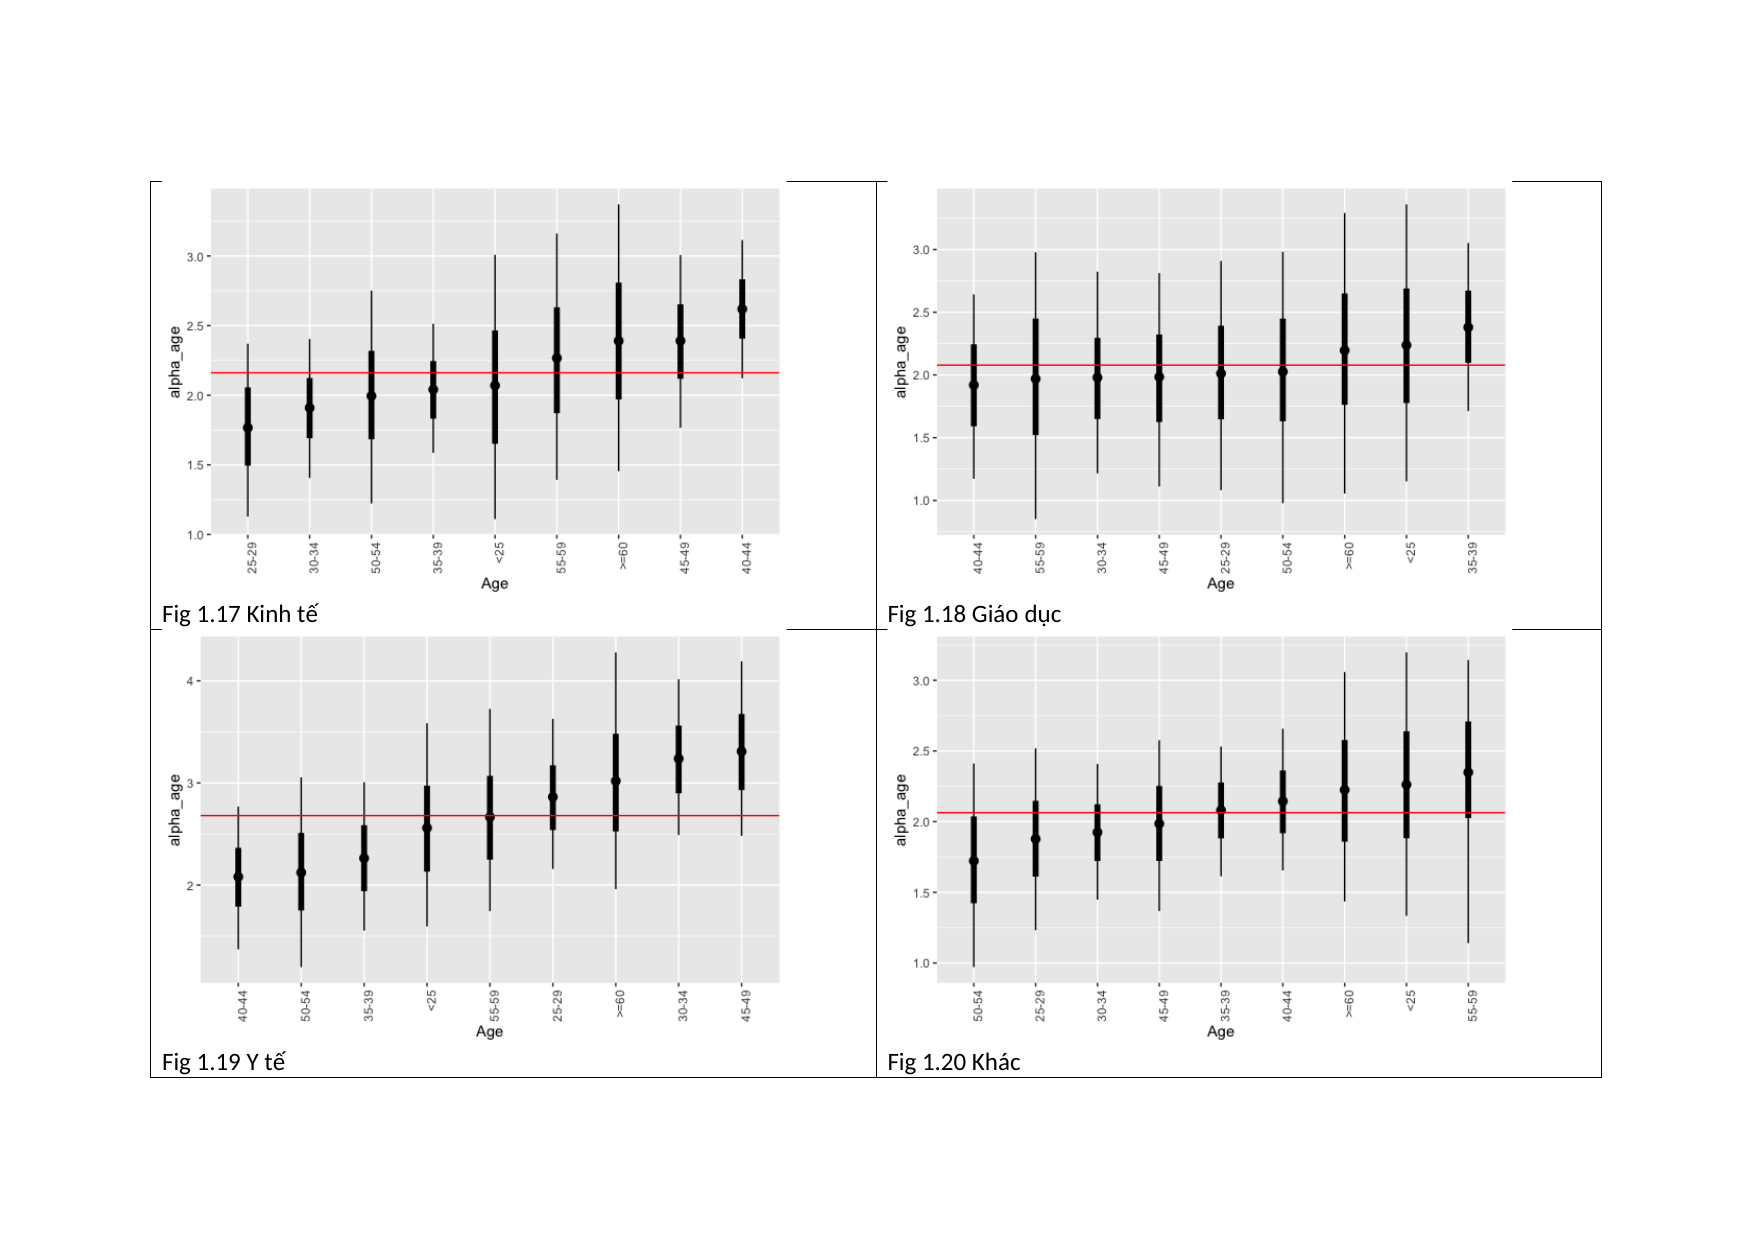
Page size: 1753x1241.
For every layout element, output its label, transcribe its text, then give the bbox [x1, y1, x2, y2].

table_cell Fig 1.19 Y tế [151, 630, 876, 1077]
picture [161, 629, 787, 1047]
picture [887, 629, 1513, 1047]
picture [161, 181, 787, 599]
table_cell Fig 1.20 Khác [877, 630, 1601, 1077]
picture [887, 181, 1513, 599]
table_header Fig 1.18 Giáo dục [877, 182, 1601, 629]
table_header Fig 1.17 Kinh tế [151, 182, 876, 629]
